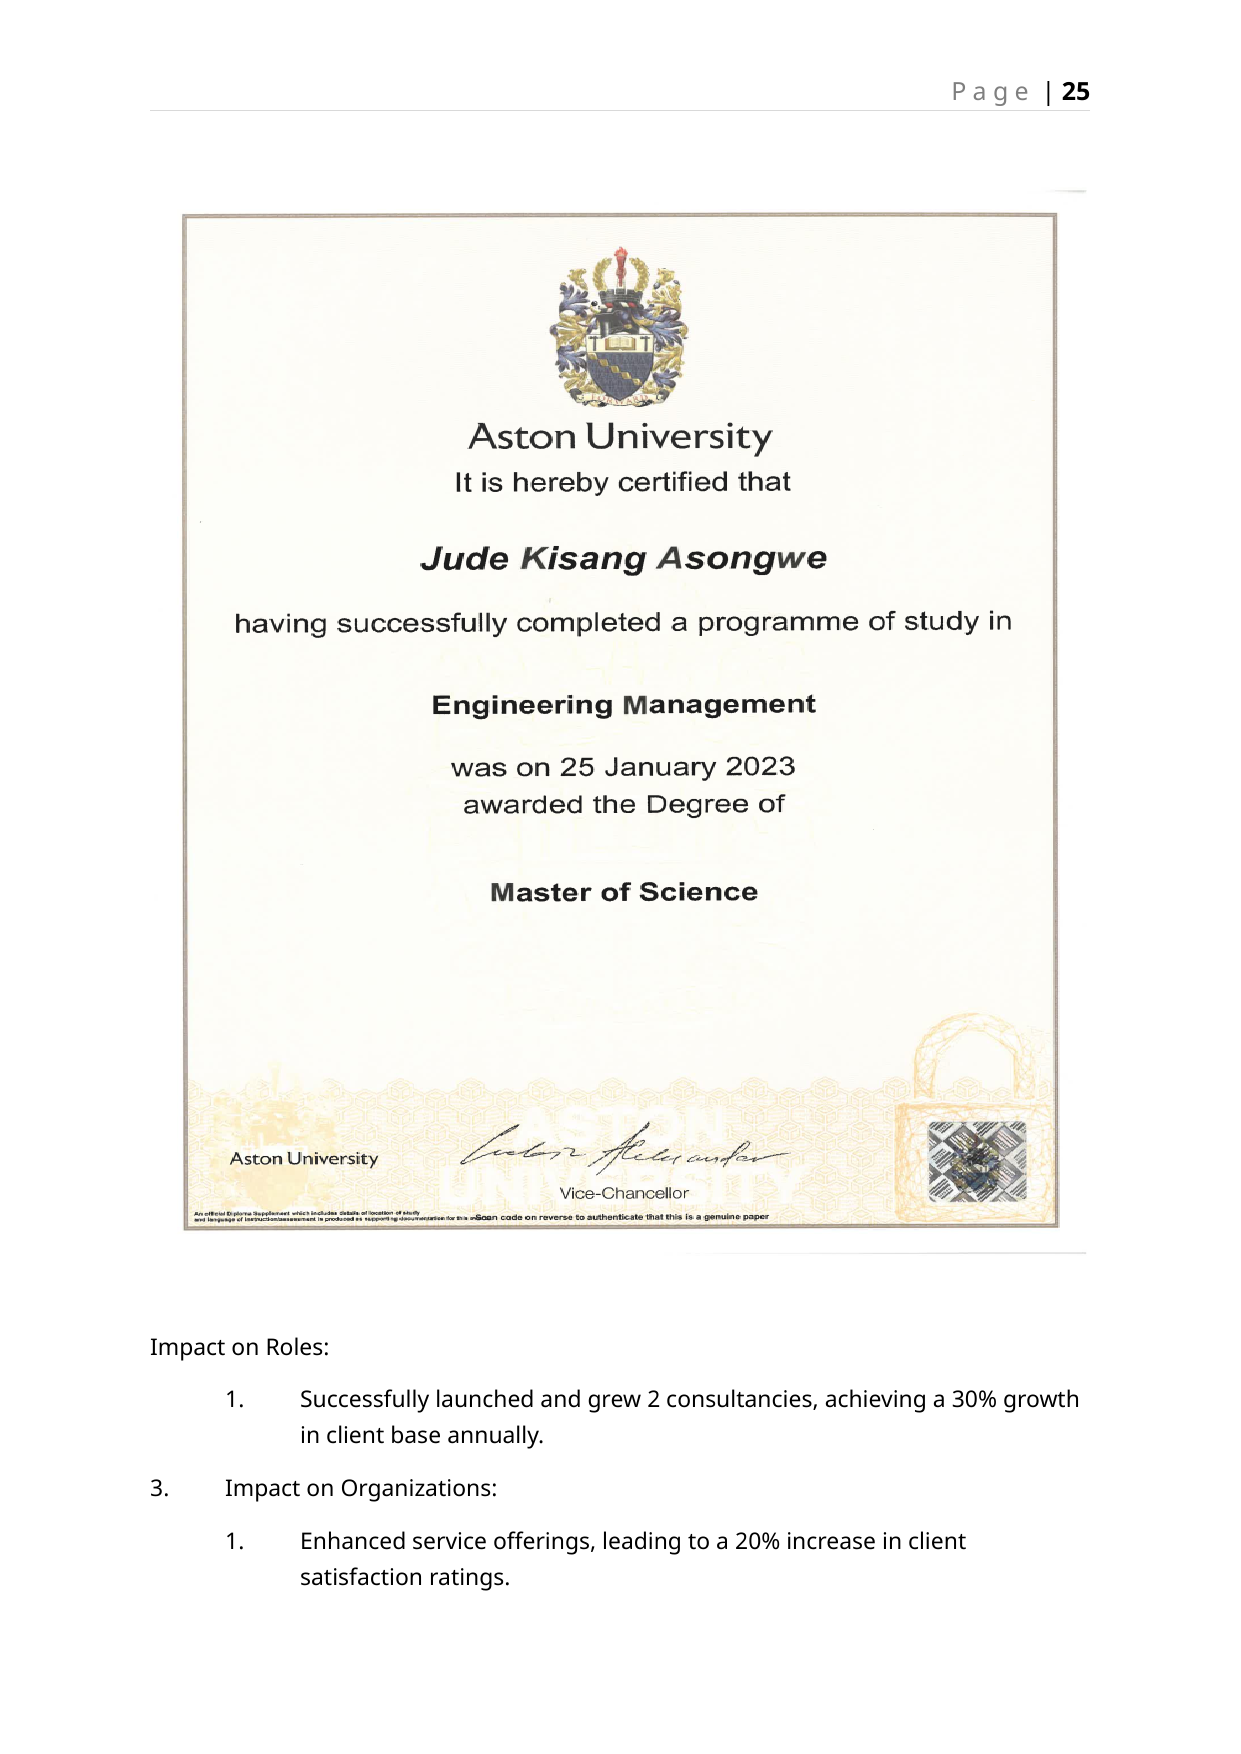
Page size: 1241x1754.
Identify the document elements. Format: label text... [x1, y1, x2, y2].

picture [150, 187, 1091, 1257]
list Impact on Organizations: [150, 1472, 1090, 1503]
list Enhanced service offerings, leading to a 20% increase in client satisfaction ratings. [225, 1524, 1090, 1592]
text Impact on Roles: [150, 1331, 1090, 1362]
list Successfully launched and grew 2 consultancies, achieving a 30% growth in client base annually. [225, 1383, 1090, 1451]
